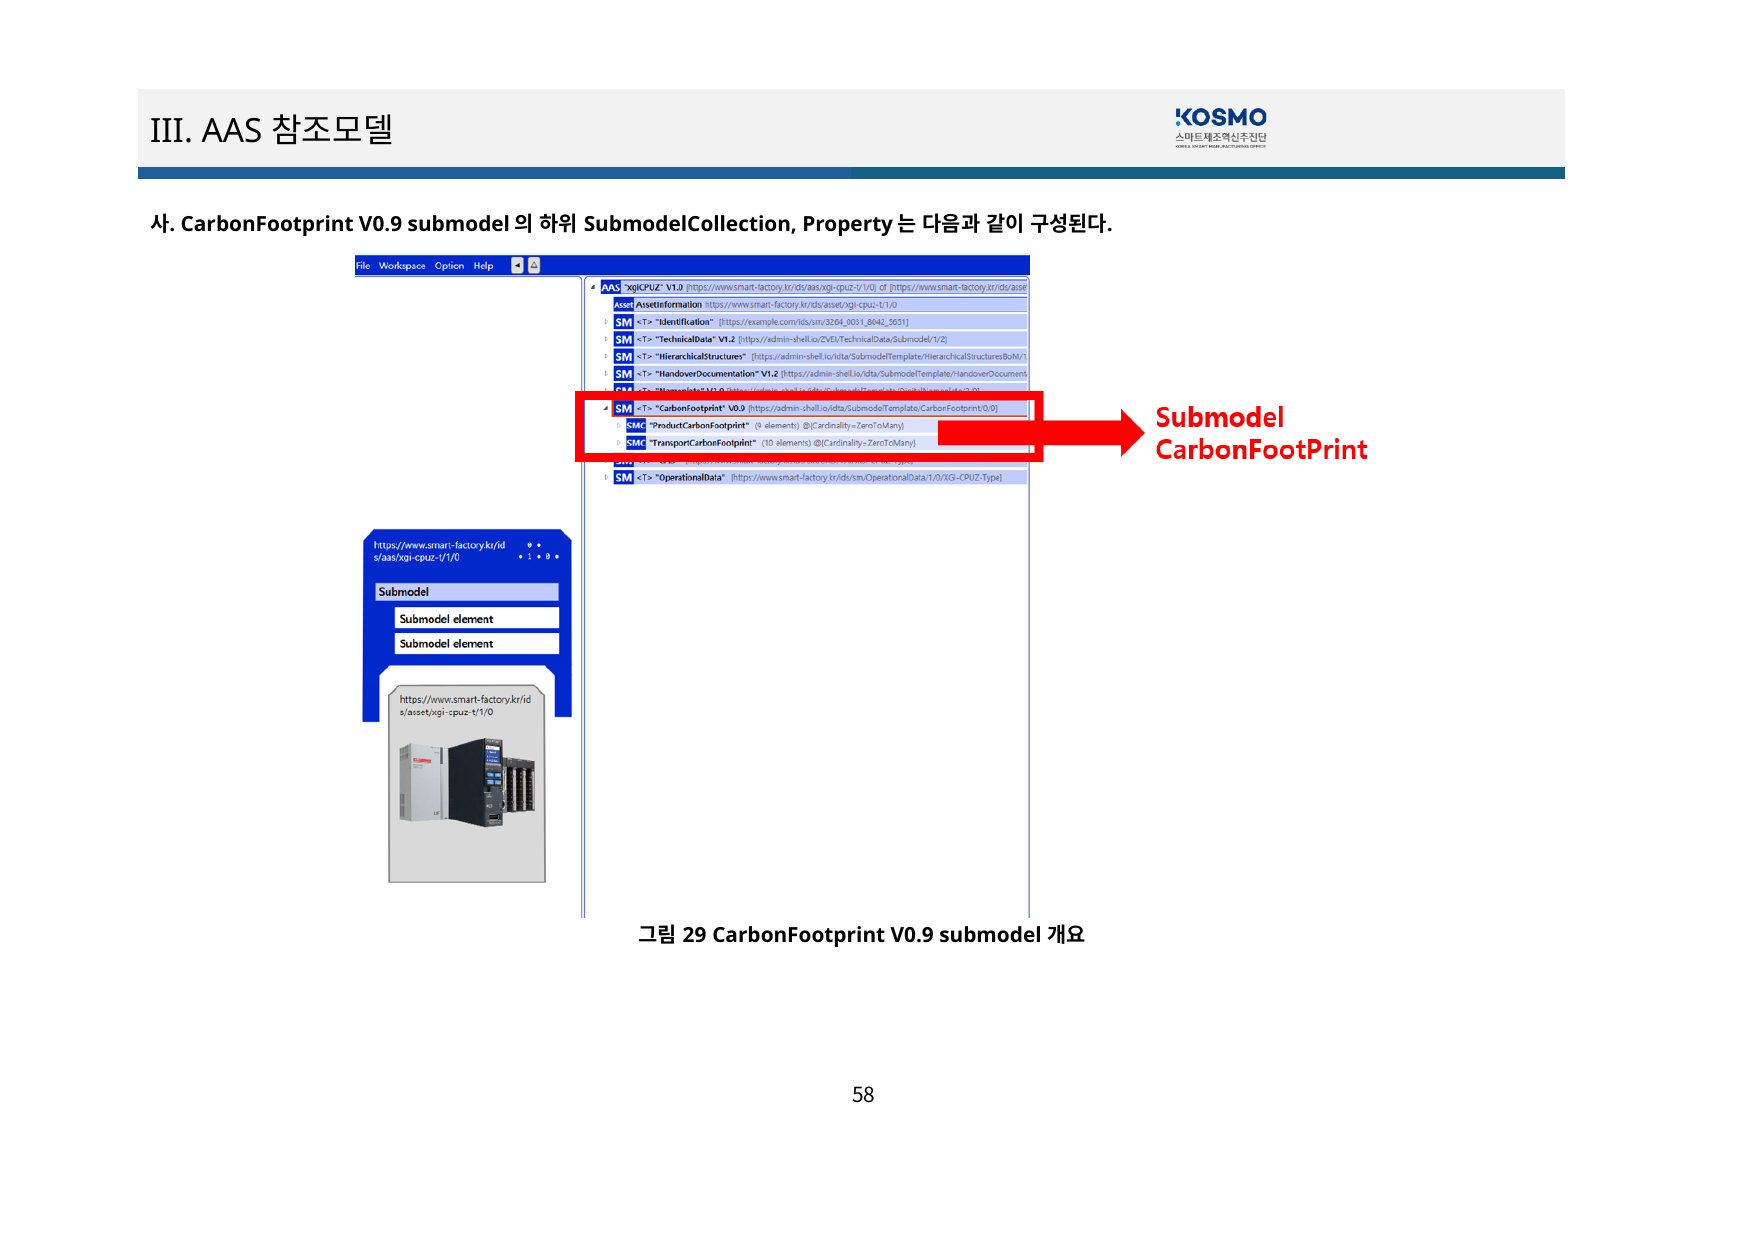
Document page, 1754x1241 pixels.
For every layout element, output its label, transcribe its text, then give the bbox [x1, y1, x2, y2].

text 사. CarbonFootprint V0.9 submodel의 하위 SubmodelCollection, Property는 다음과 같이 구성된다. [150, 207, 1577, 238]
picture [1175, 108, 1267, 148]
picture [290, 240, 1433, 918]
